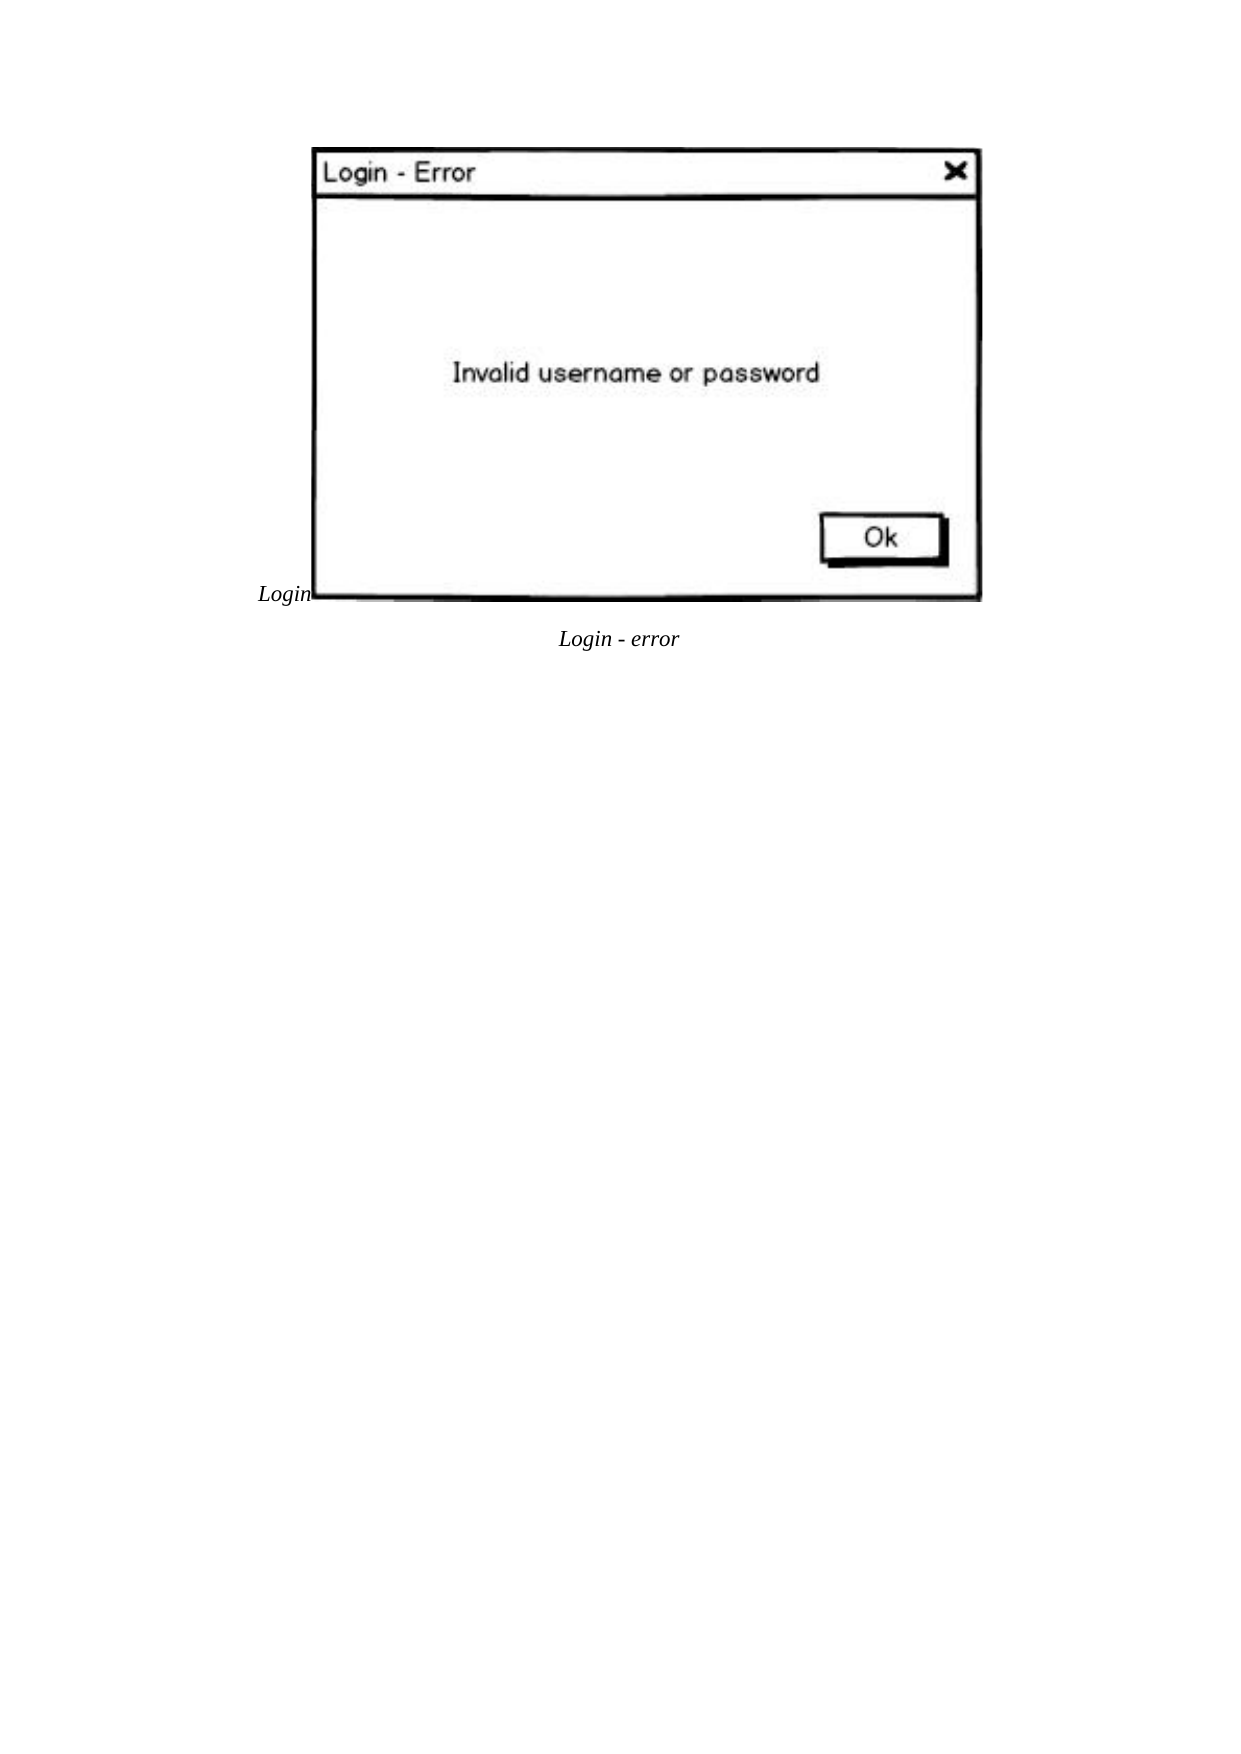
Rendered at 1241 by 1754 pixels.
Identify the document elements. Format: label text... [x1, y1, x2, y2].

picture [311, 147, 983, 602]
text Login - error [118, 626, 1122, 652]
